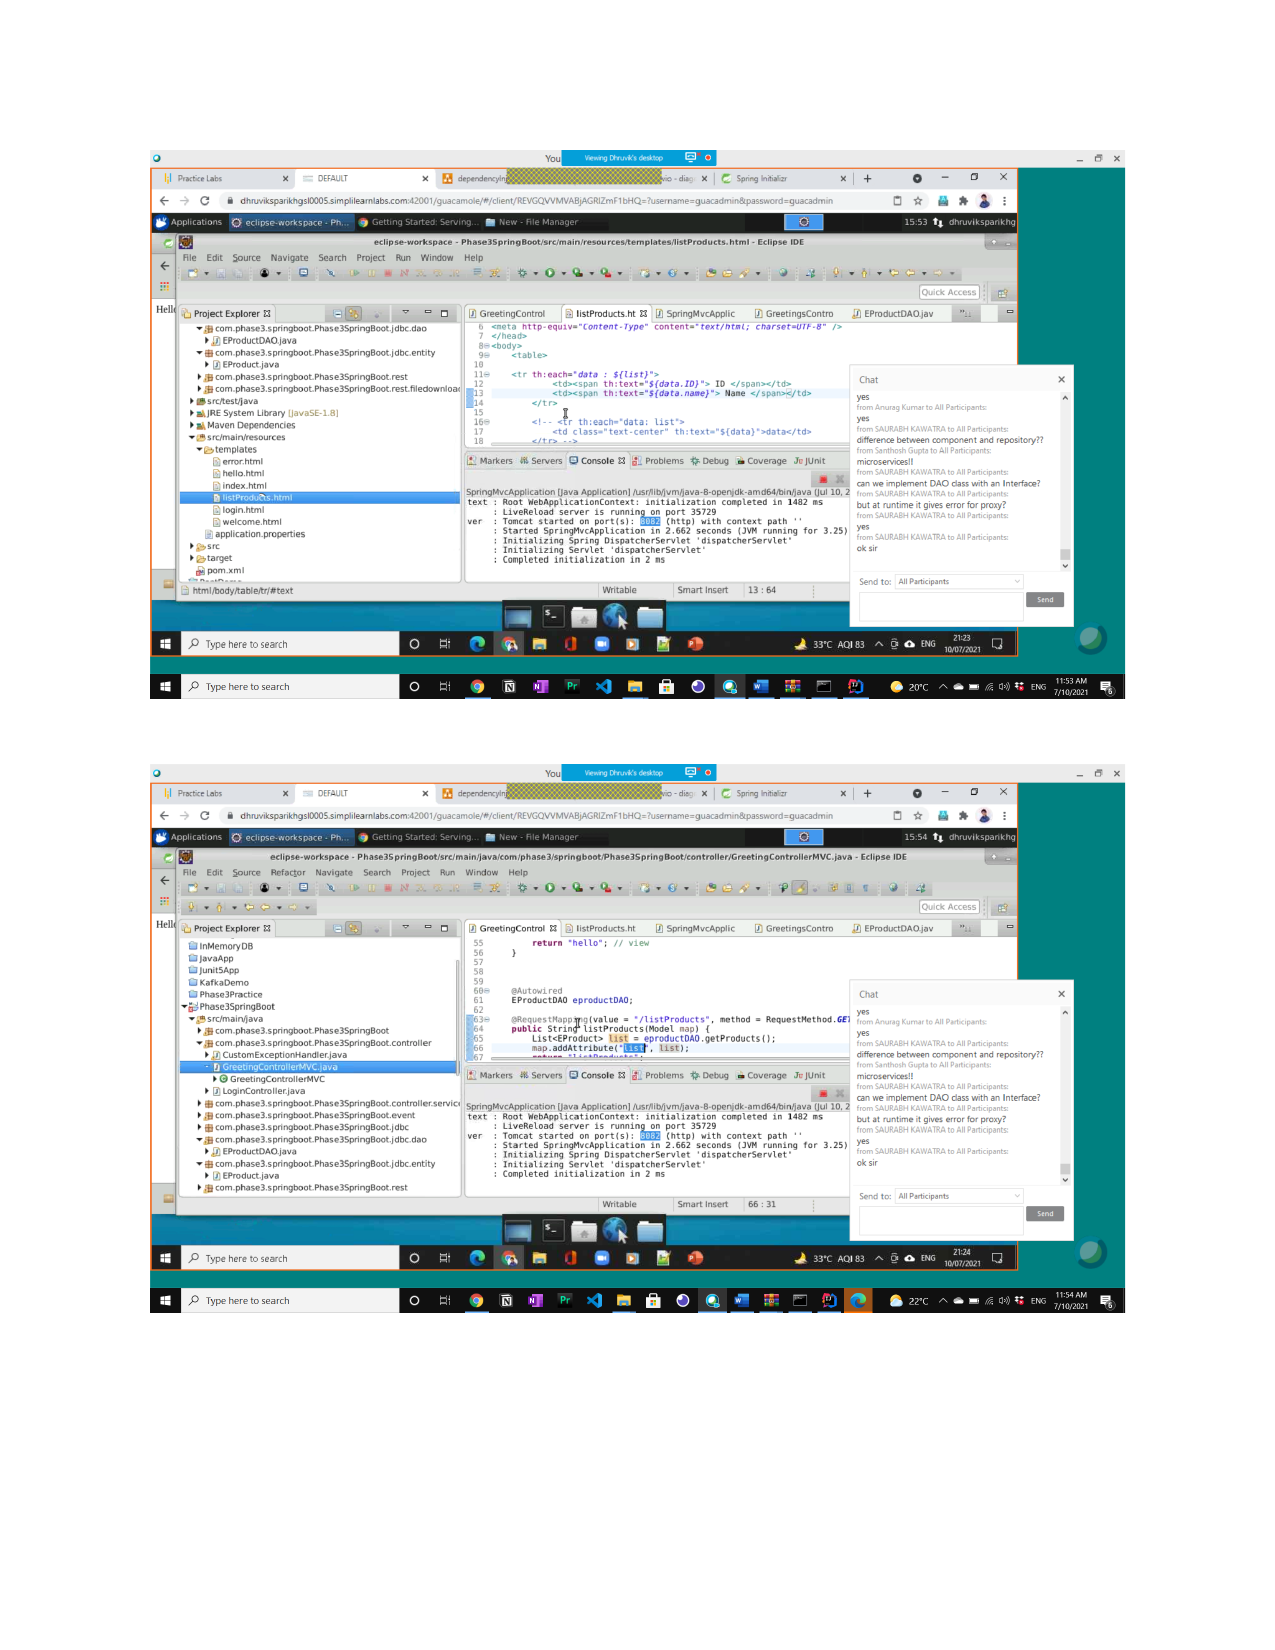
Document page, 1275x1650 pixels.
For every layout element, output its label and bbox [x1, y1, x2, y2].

picture [693, 153, 700, 159]
picture [150, 764, 1125, 1313]
picture [150, 150, 1125, 699]
picture [586, 156, 604, 160]
picture [693, 768, 700, 774]
picture [586, 771, 604, 775]
